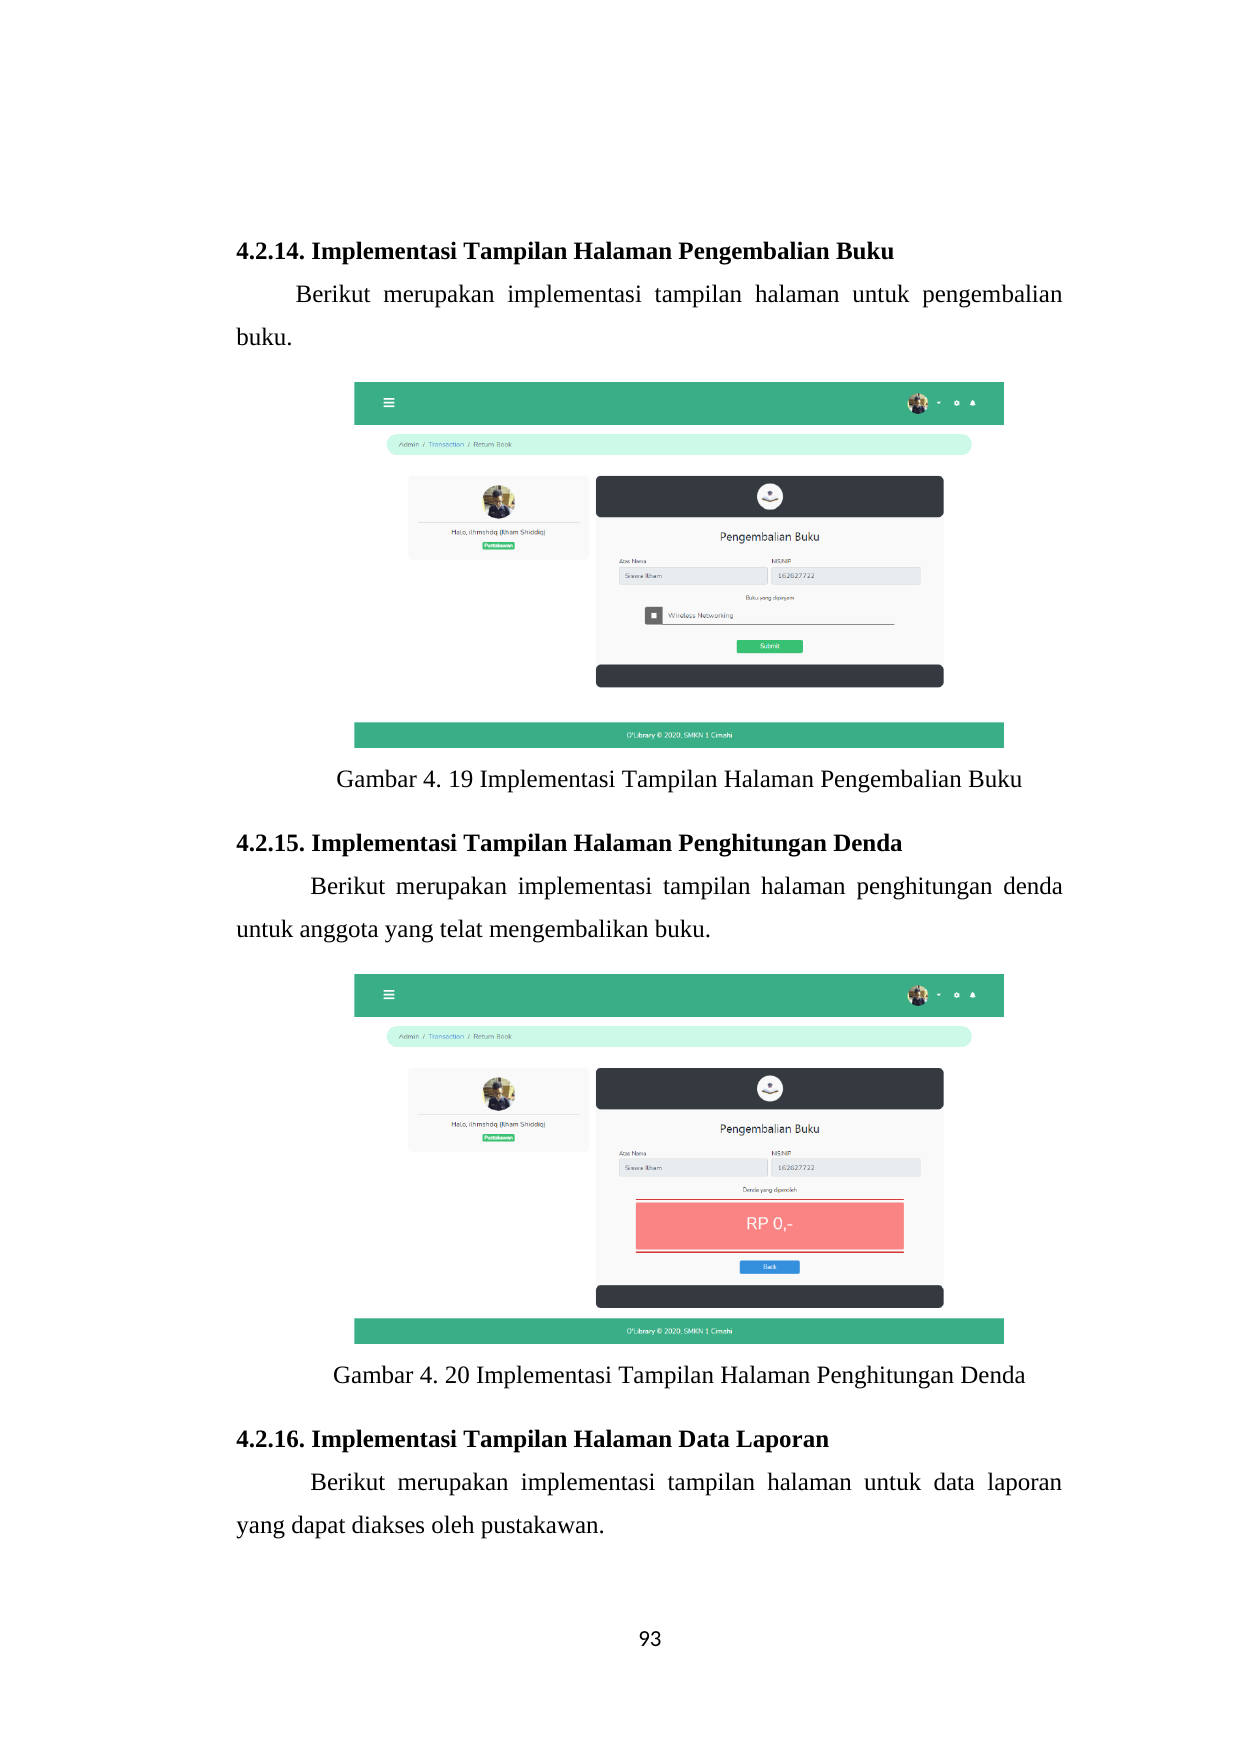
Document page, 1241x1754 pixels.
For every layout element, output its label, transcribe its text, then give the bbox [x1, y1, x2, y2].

picture [354, 382, 1004, 748]
text Berikut merupakan implementasi tampilan halaman untuk pengembalian buku. [236, 279, 1063, 351]
text Gambar 4. 20 Implementasi Tampilan Halaman Penghitungan Denda [236, 1360, 1063, 1389]
picture [354, 974, 1004, 1344]
subtitle Implementasi Tampilan Halaman Penghitungan Denda [236, 828, 1063, 857]
subtitle Implementasi Tampilan Halaman Data Laporan [236, 1424, 1063, 1453]
text Berikut merupakan implementasi tampilan halaman penghitungan denda untuk anggota yang telat mengembalikan buku. [236, 871, 1063, 943]
subtitle Implementasi Tampilan Halaman Pengembalian Buku [236, 236, 1063, 265]
text Berikut merupakan implementasi tampilan halaman untuk data laporan yang dapat diakses oleh pustakawan. [236, 1467, 1063, 1539]
text Gambar 4. 19 Implementasi Tampilan Halaman Pengembalian Buku [236, 764, 1063, 793]
